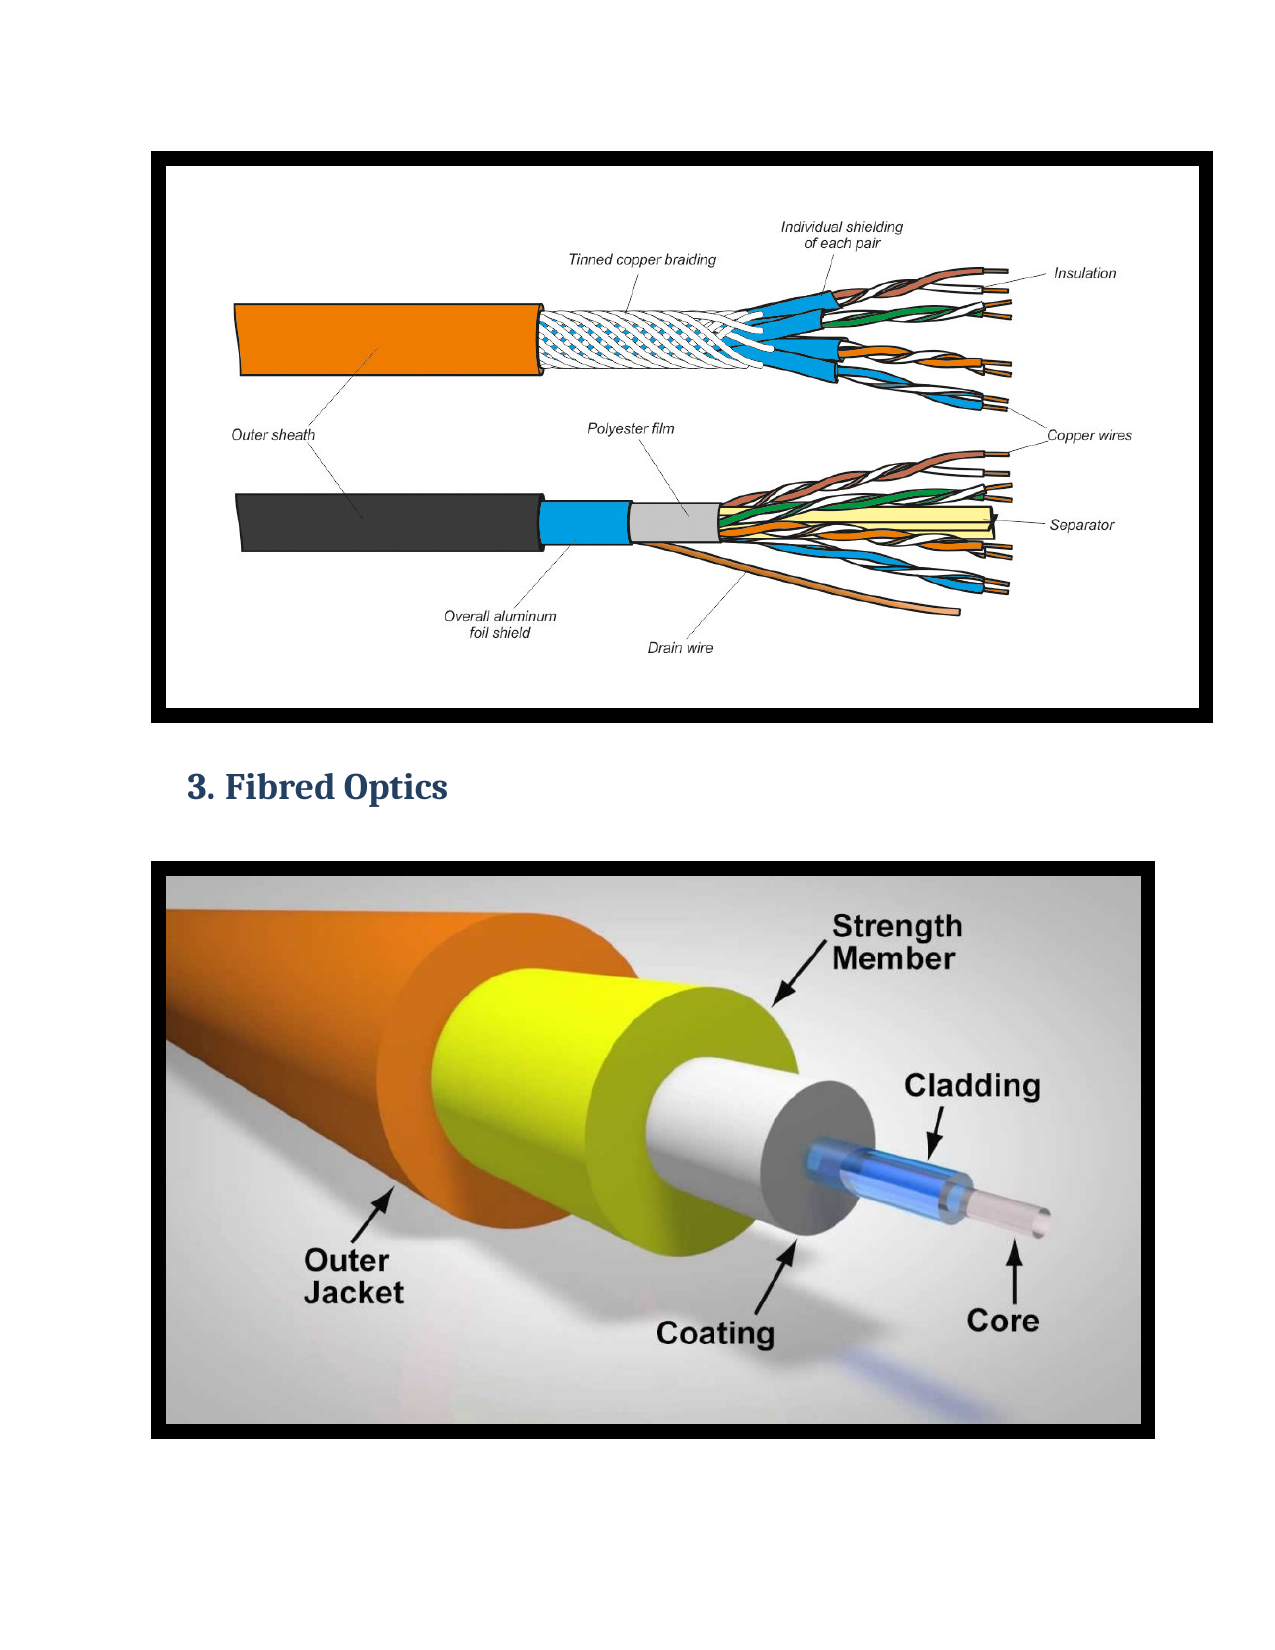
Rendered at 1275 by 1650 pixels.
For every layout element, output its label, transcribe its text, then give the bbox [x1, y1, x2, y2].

picture [166, 876, 1141, 1424]
picture [166, 166, 1199, 708]
subtitle Fibred Optics [187, 766, 1125, 809]
